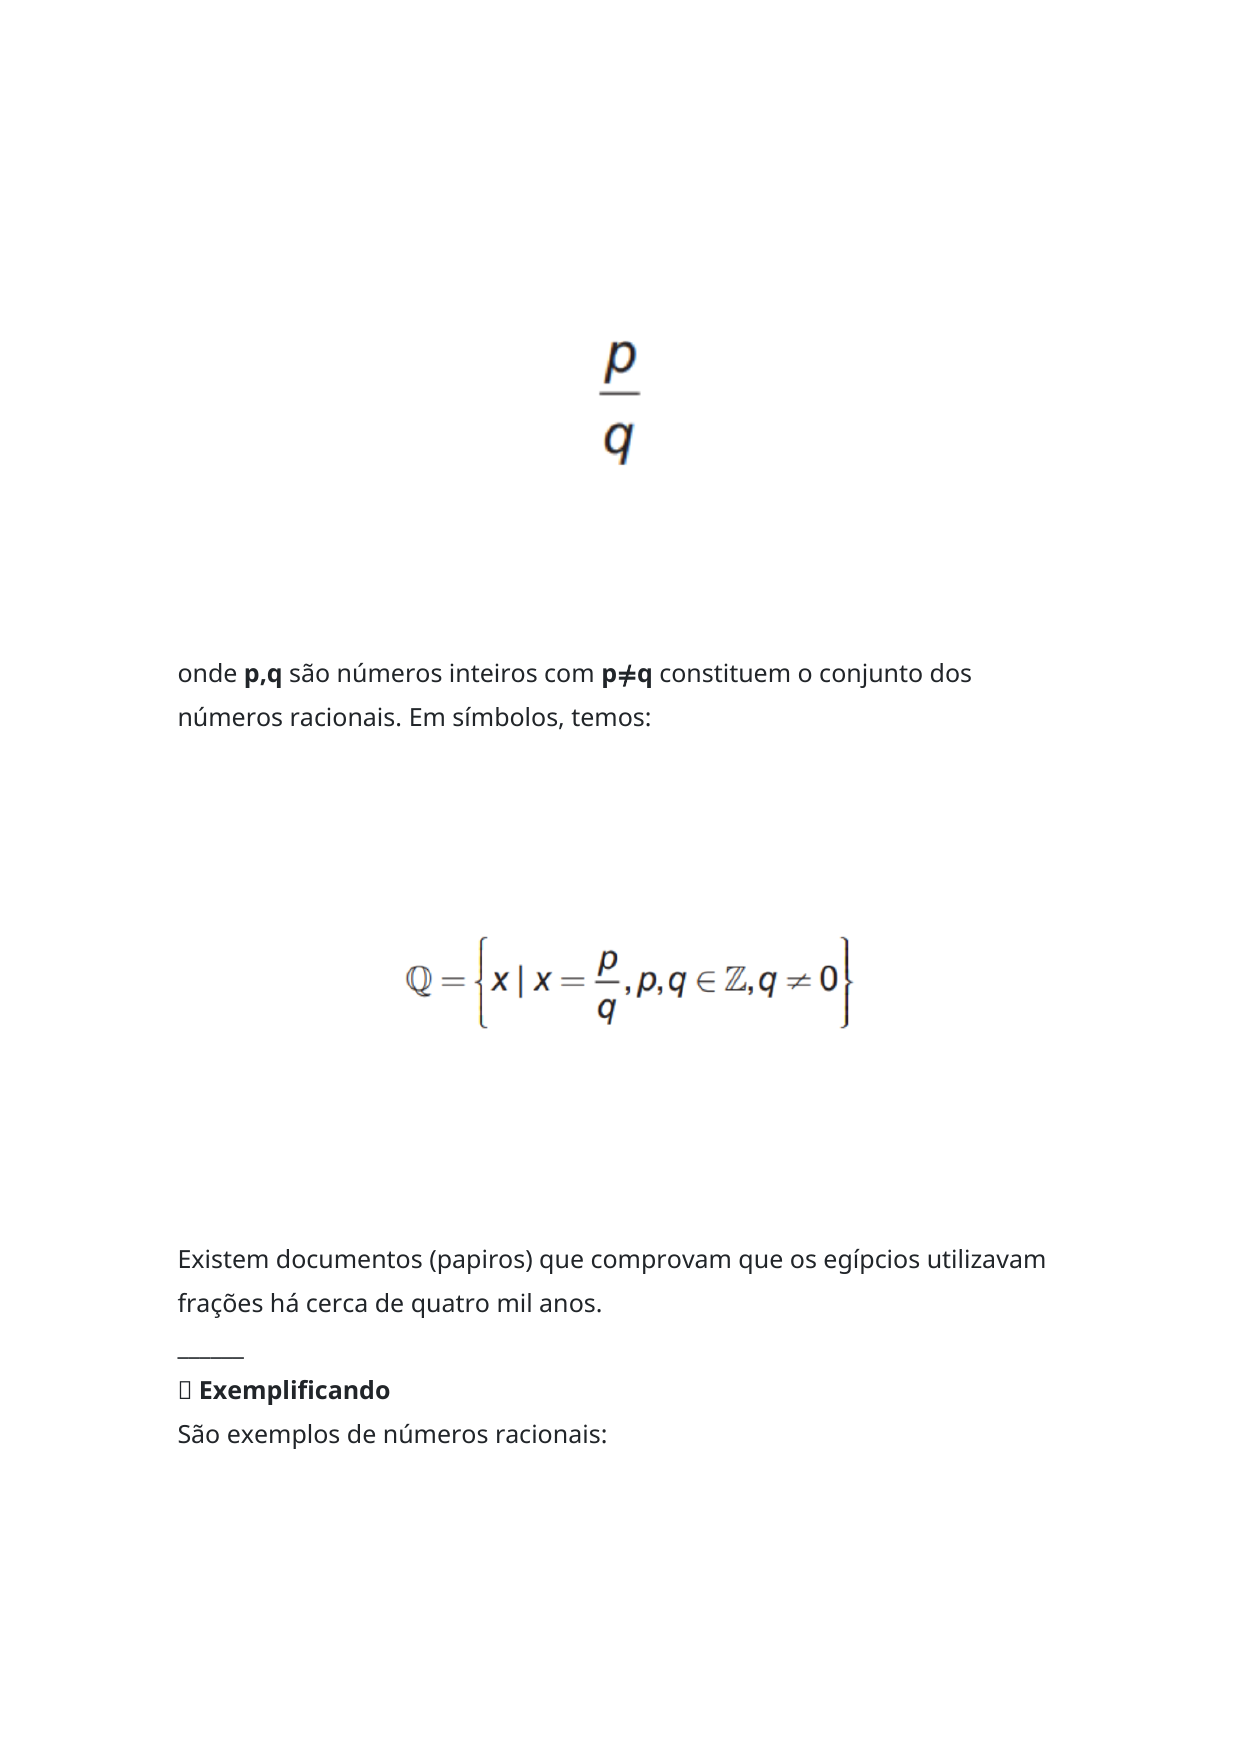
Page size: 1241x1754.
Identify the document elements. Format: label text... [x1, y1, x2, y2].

text ______ [177, 1319, 1063, 1363]
text 📝 Exemplificando [177, 1363, 1063, 1407]
text Existem documentos (papiros) que comprovam que os egípcios utilizavam frações há cerca de quatro mil anos. [177, 1232, 1063, 1319]
text onde p,q são números inteiros com p≠q constituem o conjunto dos números racionais. Em símbolos, temos: [177, 646, 1063, 733]
picture [177, 147, 1063, 646]
picture [177, 733, 1063, 1232]
text São exemplos de números racionais: [177, 1407, 1063, 1451]
